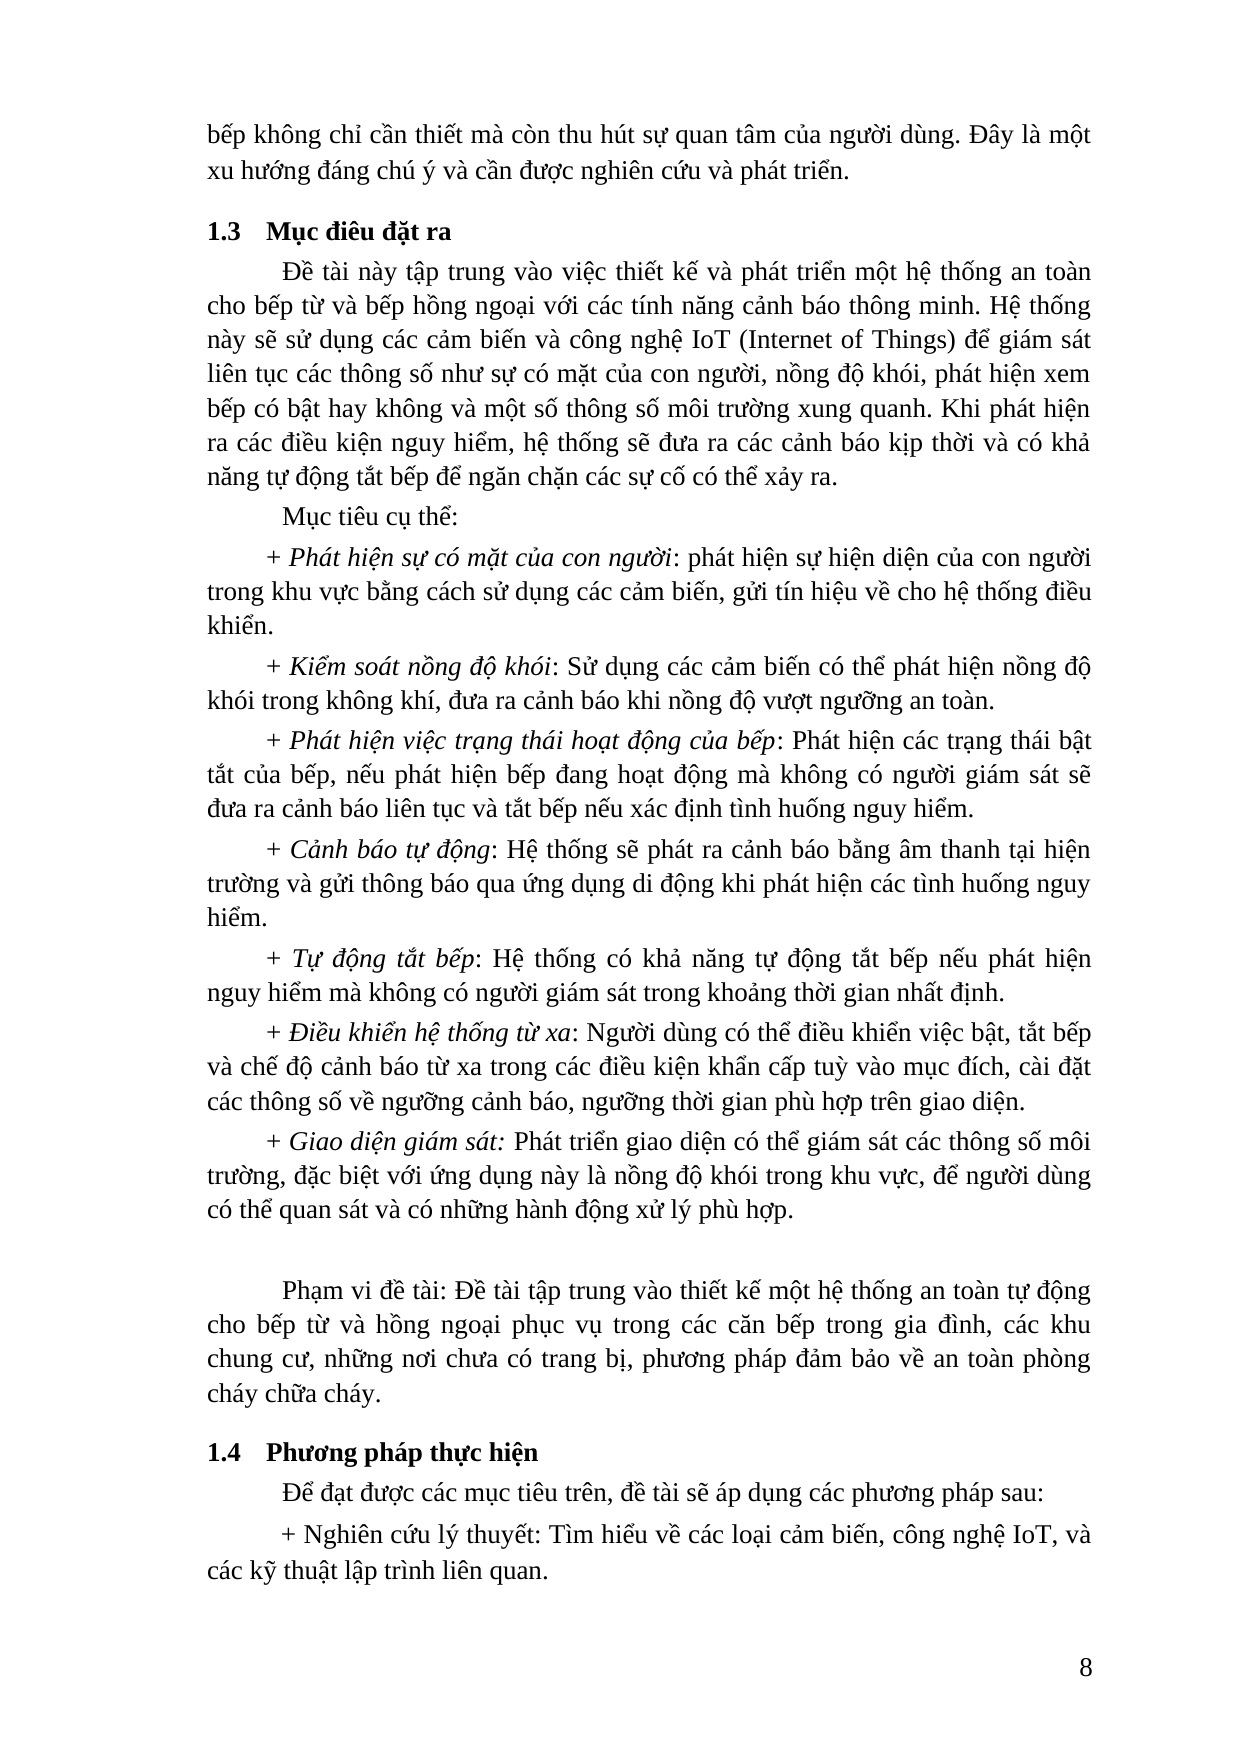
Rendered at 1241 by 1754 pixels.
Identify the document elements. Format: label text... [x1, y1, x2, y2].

text Đề tài này tập trung vào việc thiết kế và phát triển một hệ thống an toàn cho bếp từ và bếp hồng ngoại với các tính năng cảnh báo thông minh. Hệ thống này sẽ sử dụng các cảm biến và công nghệ IoT (Internet of Things) để giám sát liên tục các thông số như sự có mặt của con người, nồng độ khói, phát hiện xem bếp có bật hay không và một số thông số môi trường xung quanh. Khi phát hiện ra các điều kiện nguy hiểm, hệ thống sẽ đưa ra các cảnh báo kịp thời và có khả năng tự động tắt bếp để ngăn chặn các sự cố có thể xảy ra. [207, 255, 1092, 491]
text + Phát hiện việc trạng thái hoạt động của bếp: Phát hiện các trạng thái bật tắt của bếp, nếu phát hiện bếp đang hoạt động mà không có người giám sát sẽ đưa ra cảnh báo liên tục và tắt bếp nếu xác định tình huống nguy hiểm. [207, 724, 1092, 824]
subtitle Phương pháp thực hiện [207, 1436, 1092, 1467]
text + Kiểm soát nồng độ khói: Sử dụng các cảm biến có thể phát hiện nồng độ khói trong không khí, đưa ra cảnh báo khi nồng độ vượt ngưỡng an toàn. [207, 649, 1092, 715]
text + Giao diện giám sát: Phát triển giao diện có thể giám sát các thông số môi trường, đặc biệt với ứng dụng này là nồng độ khói trong khu vực, để người dùng có thể quan sát và có những hành động xử lý phù hợp. [207, 1125, 1092, 1224]
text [207, 118, 1092, 185]
text Mục tiêu cụ thể: [207, 500, 1092, 532]
text + Nghiên cứu lý thuyết: Tìm hiểu về các loại cảm biến, công nghệ IoT, và các kỹ thuật lập trình liên quan. [207, 1518, 1092, 1585]
text Phạm vi đề tài: Đề tài tập trung vào thiết kế một hệ thống an toàn tự động cho bếp từ và hồng ngoại phục vụ trong các căn bếp trong gia đình, các khu chung cư, những nơi chưa có trang bị, phương pháp đảm bảo về an toàn phòng cháy chữa cháy. [207, 1274, 1092, 1408]
text + Tự động tắt bếp: Hệ thống có khả năng tự động tắt bếp nếu phát hiện nguy hiểm mà không có người giám sát trong khoảng thời gian nhất định. [207, 942, 1092, 1007]
text + Điều khiển hệ thống từ xa: Người dùng có thể điều khiển việc bật, tắt bếp và chế độ cảnh báo từ xa trong các điều kiện khẩn cấp tuỳ vào mục đích, cài đặt các thông số về ngưỡng cảnh báo, ngưỡng thời gian phù hợp trên giao diện. [207, 1016, 1092, 1116]
text + Phát hiện sự có mặt của con người: phát hiện sự hiện diện của con người trong khu vực bằng cách sử dụng các cảm biến, gửi tín hiệu về cho hệ thống điều khiển. [207, 541, 1092, 640]
text + Cảnh báo tự động: Hệ thống sẽ phát ra cảnh báo bằng âm thanh tại hiện trường và gửi thông báo qua ứng dụng di động khi phát hiện các tình huống nguy hiểm. [207, 833, 1092, 932]
text Để đạt được các mục tiêu trên, đề tài sẽ áp dụng các phương pháp sau: [207, 1476, 1092, 1507]
subtitle Mục điêu đặt ra [207, 214, 1092, 246]
